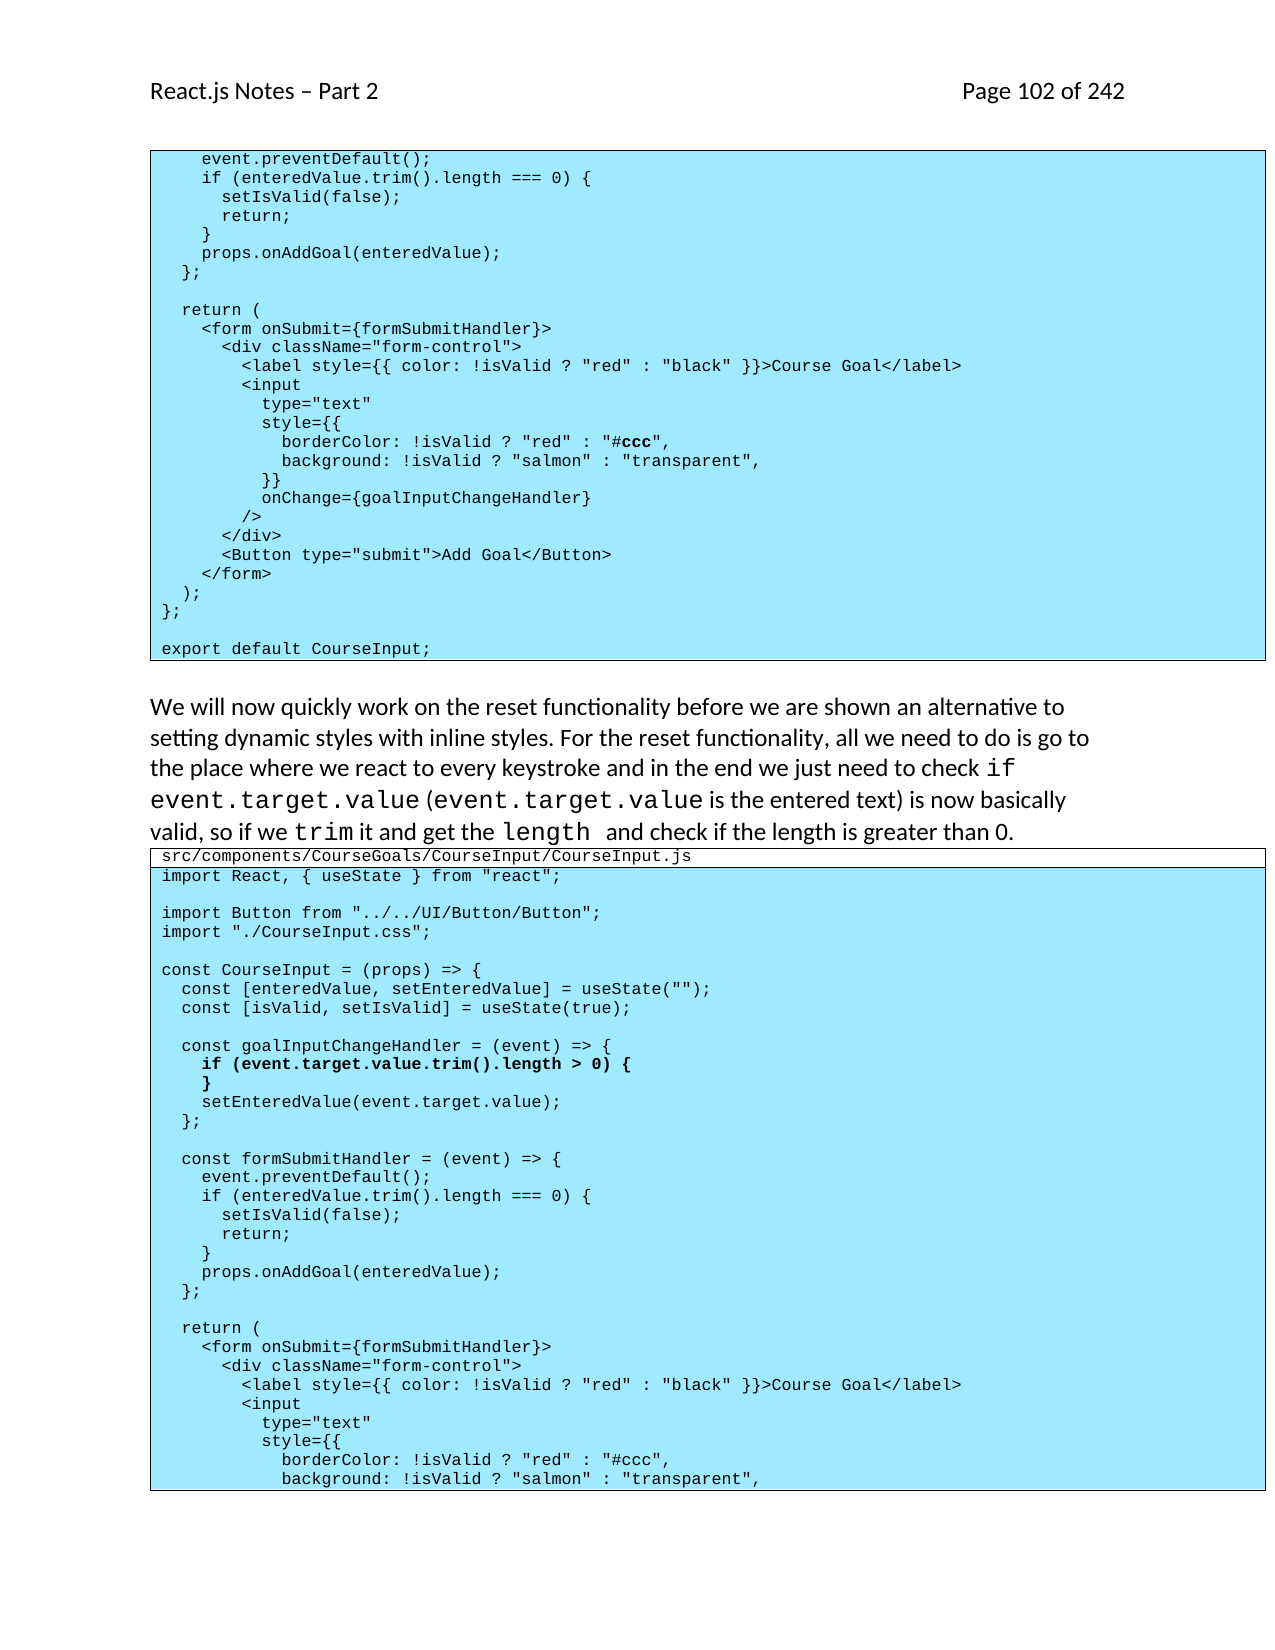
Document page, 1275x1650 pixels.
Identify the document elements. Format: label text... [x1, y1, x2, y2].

table_header src/components/CourseGoals/CourseInput/CourseInput.js [151, 849, 1265, 867]
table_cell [151, 868, 1265, 1489]
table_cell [151, 151, 1265, 659]
text We will now quickly work on the reset functionality before we are shown an alternative to setting dynamic styles with inline styles. For the reset functionality, all we need to do is go to the place where we react to every keystroke and in the end we just need to check if event.target.value (event.target.value is the entered text) is now basically valid, so if we trim it and get the length and check if the length is greater than 0. [150, 691, 1125, 847]
